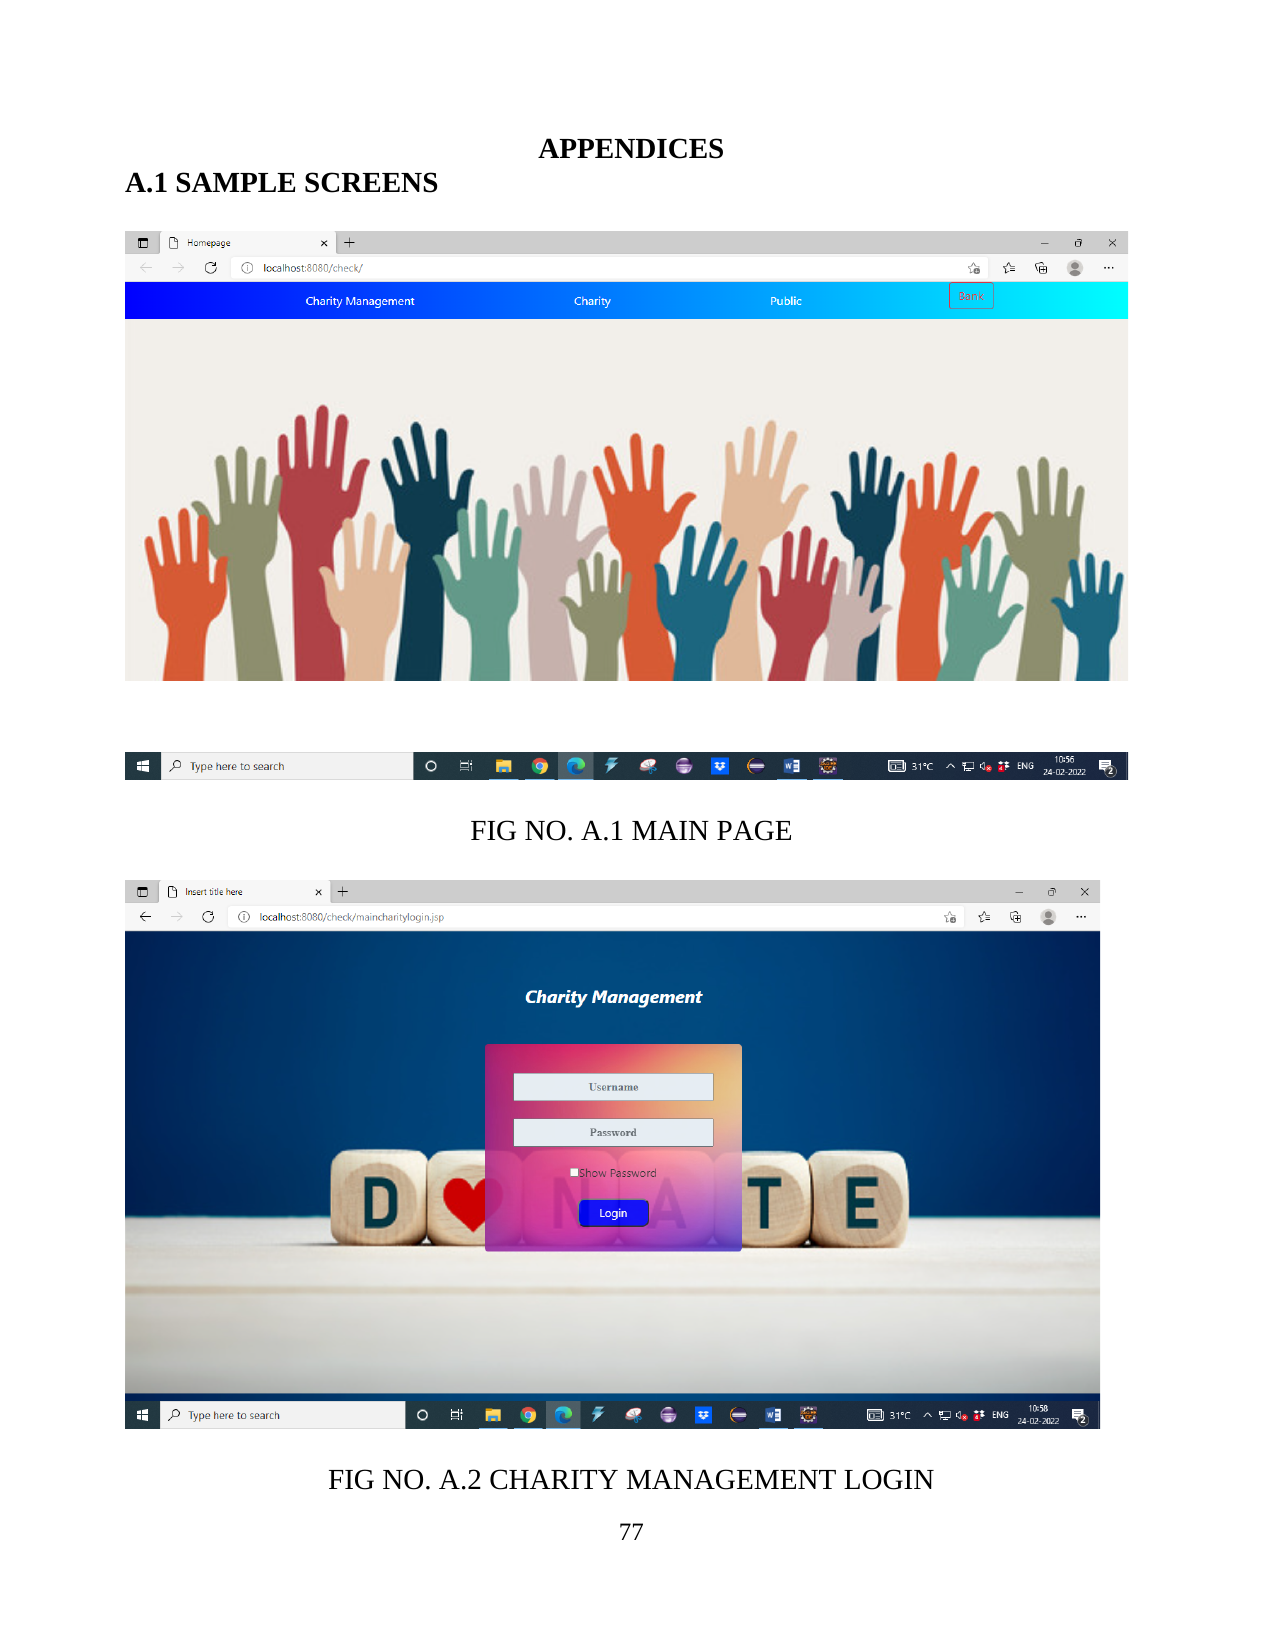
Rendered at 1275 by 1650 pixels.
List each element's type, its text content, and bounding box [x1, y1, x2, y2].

picture [125, 880, 1100, 1429]
text FIG NO. A.2 CHARITY MANAGEMENT LOGIN [125, 1462, 1137, 1496]
text APPENDICES [125, 131, 1137, 165]
picture [125, 231, 1129, 780]
text A.1 SAMPLE SCREENS [125, 165, 1137, 198]
text FIG NO. A.1 MAIN PAGE [125, 813, 1137, 847]
